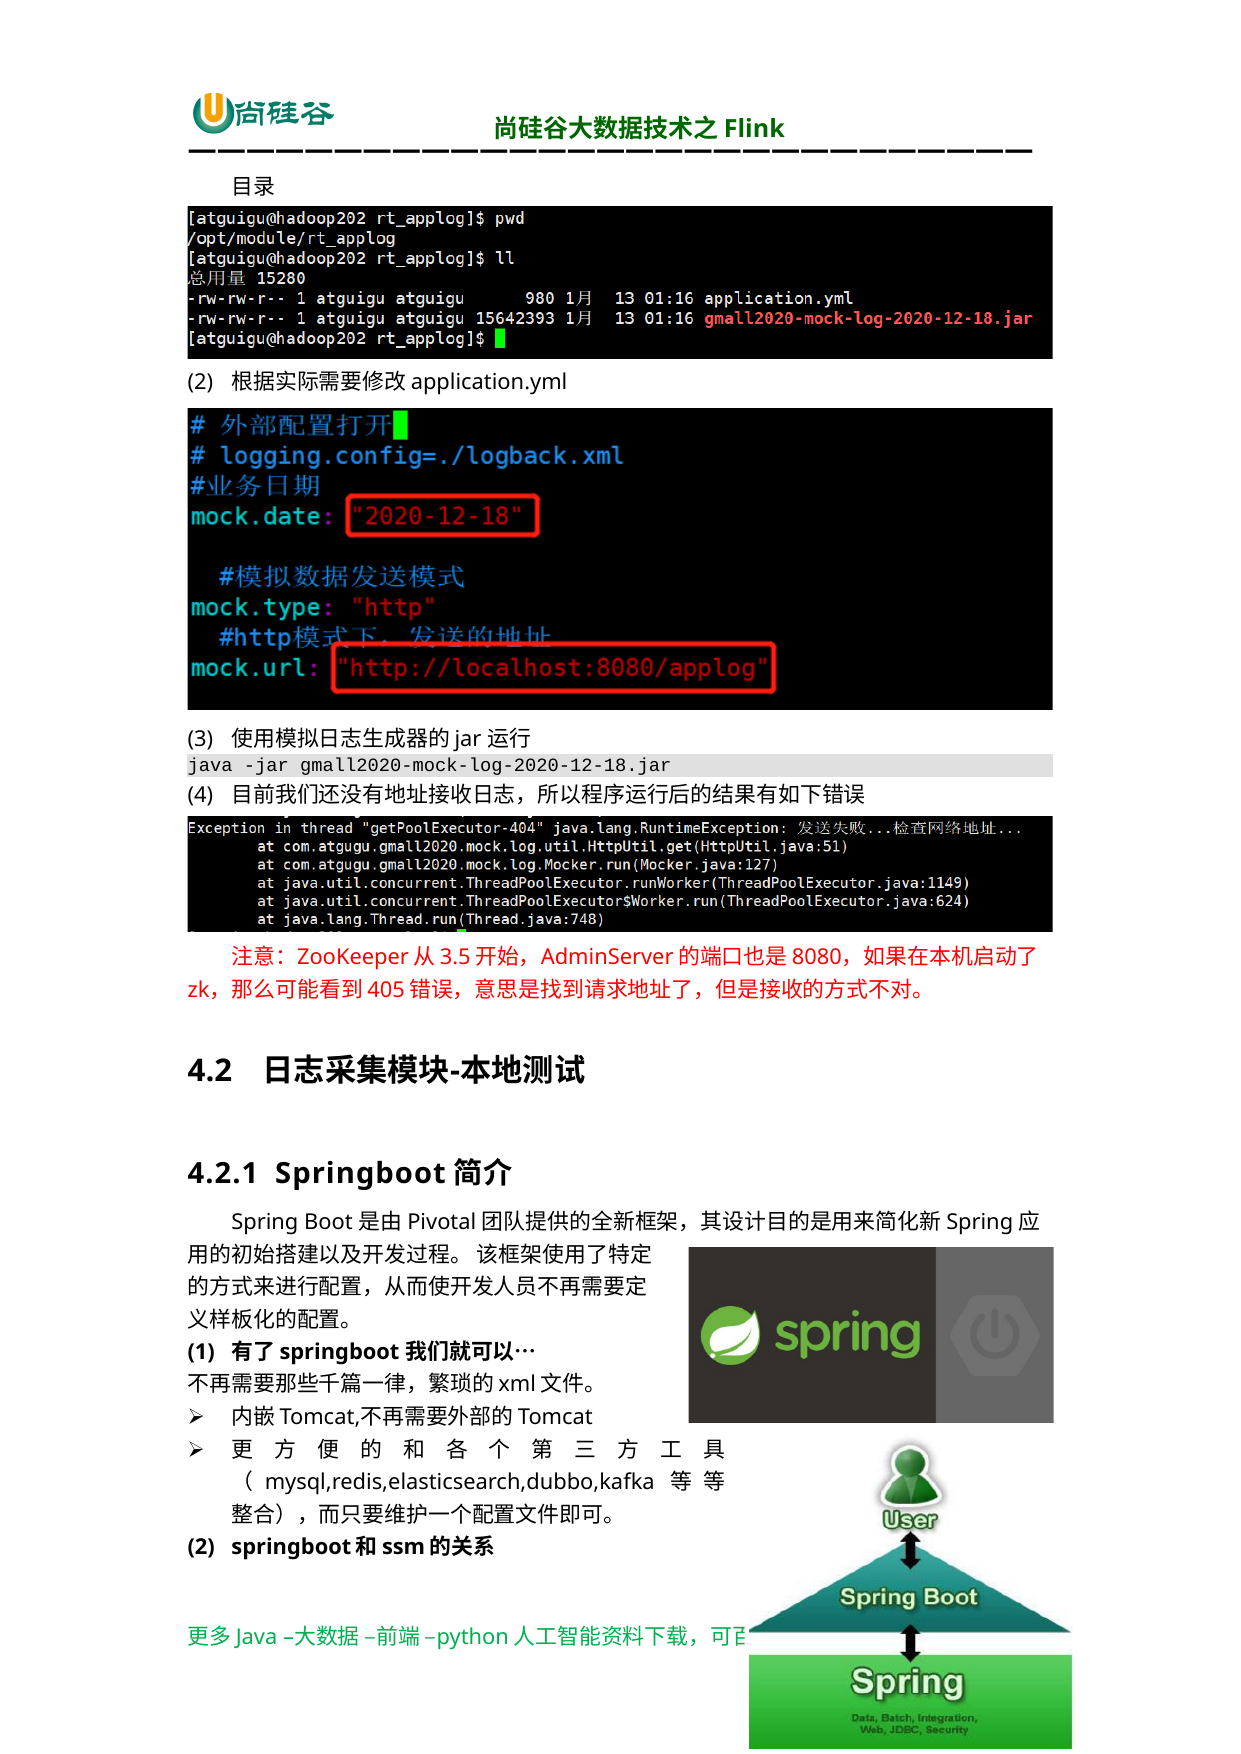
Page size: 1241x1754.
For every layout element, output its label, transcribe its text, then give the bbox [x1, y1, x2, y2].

subtitle Springboot简介 [187, 1139, 1053, 1204]
list 内嵌Tomcat,不再需要外部的Tomcat [187, 1399, 1053, 1431]
list springboot和ssm的关系 [187, 1529, 744, 1561]
list 目前我们还没有地址接收日志，所以程序运行后的结果有如下错误 [187, 777, 1053, 809]
picture [187, 88, 338, 138]
picture [744, 1429, 1077, 1754]
picture [187, 408, 1053, 710]
picture [187, 816, 1053, 932]
text java -jar gmall2020-mock-log-2020-12-18.jar [187, 754, 1053, 777]
text Spring Boot 是由 Pivotal 团队提供的全新框架，其设计目的是用来简化新 Spring 应用的初始搭建以及开发过程。 该框架使用了特定的方式来进行配置，从而使开发人员不再需要定义样板化的配置。 [187, 1204, 1053, 1334]
text 不再需要那些千篇一律，繁琐的xml文件。 [187, 1366, 688, 1399]
list 使用模拟日志生成器的jar 运行 [187, 721, 1053, 754]
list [187, 169, 1053, 201]
picture [187, 206, 1053, 359]
list 更方便的和各个第三方工具（mysql,redis,elasticsearch,dubbo,kafka等等整合），而只要维护一个配置文件即可。 [187, 1431, 744, 1529]
subtitle 日志采集模块-本地测试 [187, 1035, 1053, 1100]
picture [688, 1247, 1054, 1423]
list 有了springboot 我们就可以… [187, 1334, 688, 1366]
text 注意：ZooKeeper从3.5开始，AdminServer的端口也是8080，如果在本机启动了zk，那么可能看到405错误，意思是找到请求地址了，但是接收的方式不对。 [187, 939, 1053, 1004]
list 根据实际需要修改application.yml [187, 364, 1053, 396]
